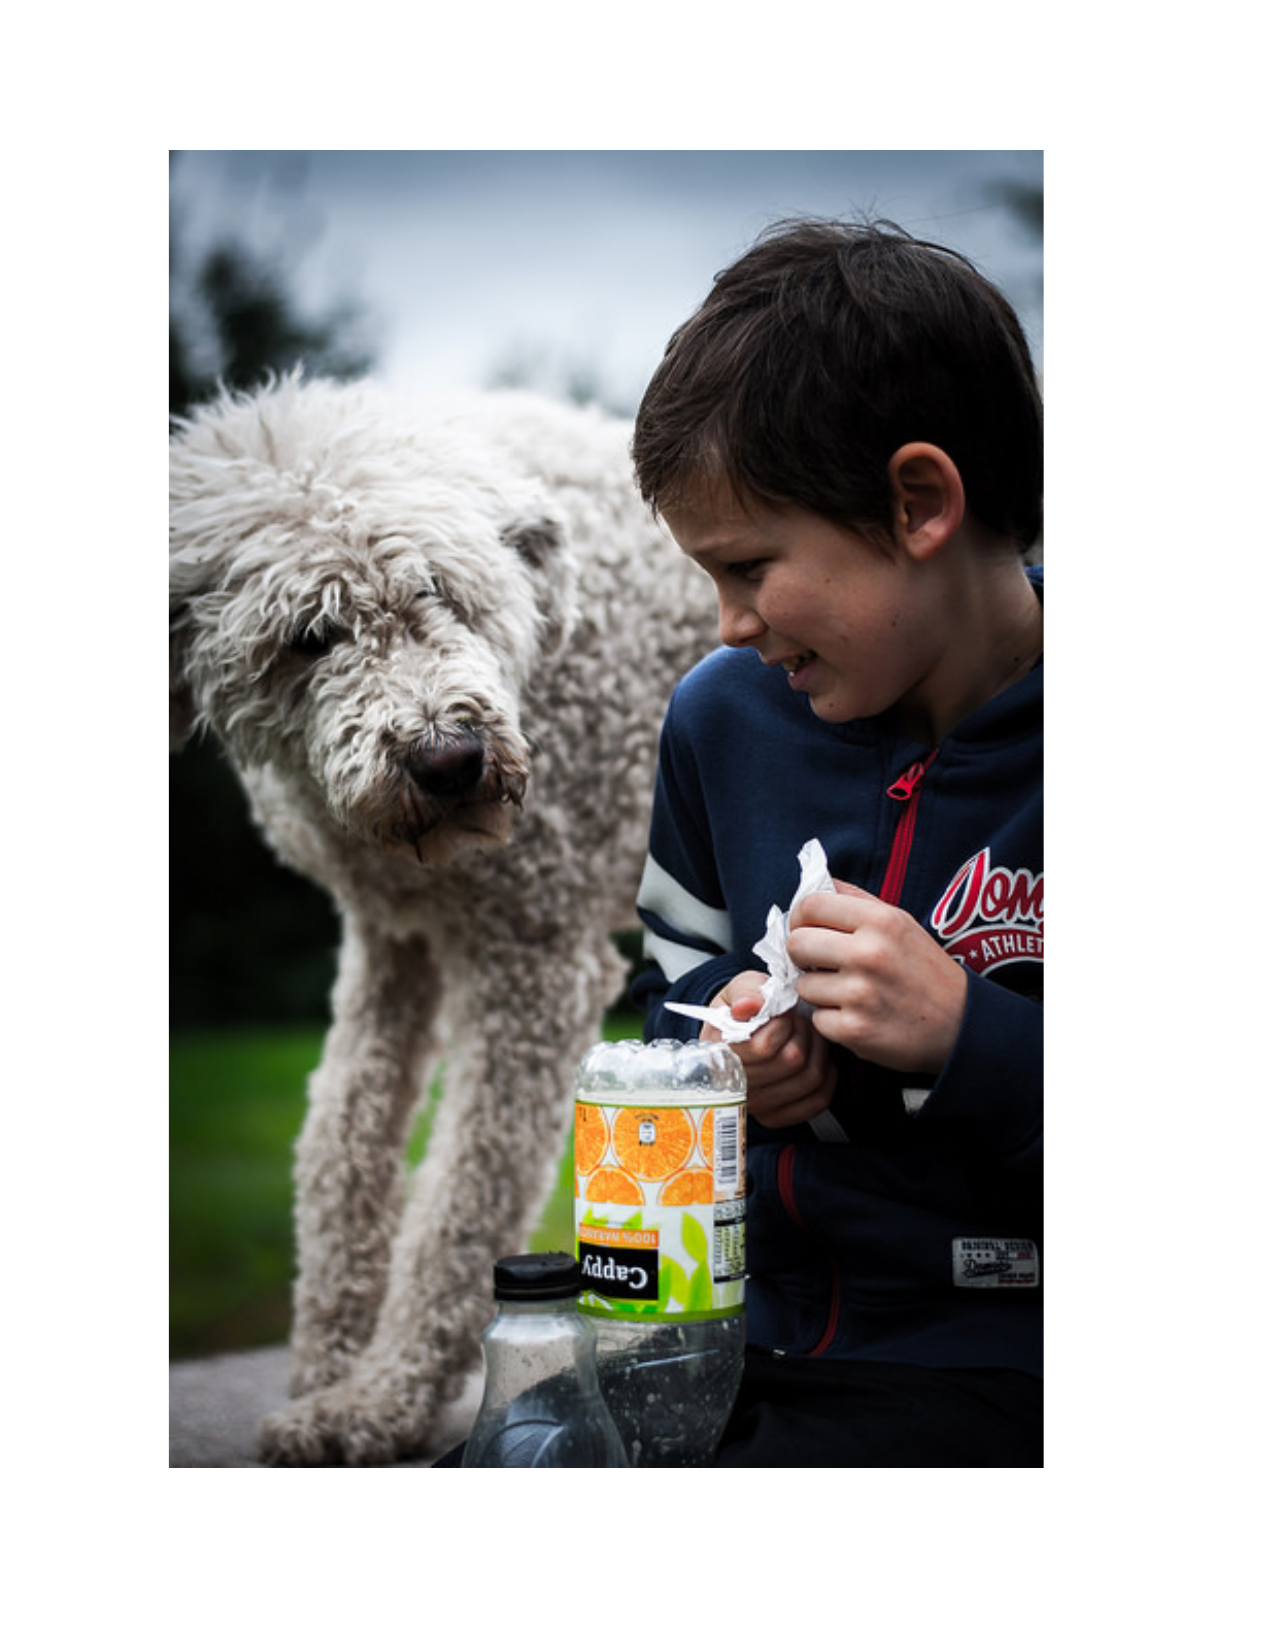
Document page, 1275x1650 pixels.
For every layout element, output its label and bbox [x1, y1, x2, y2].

picture [168, 150, 1044, 1468]
